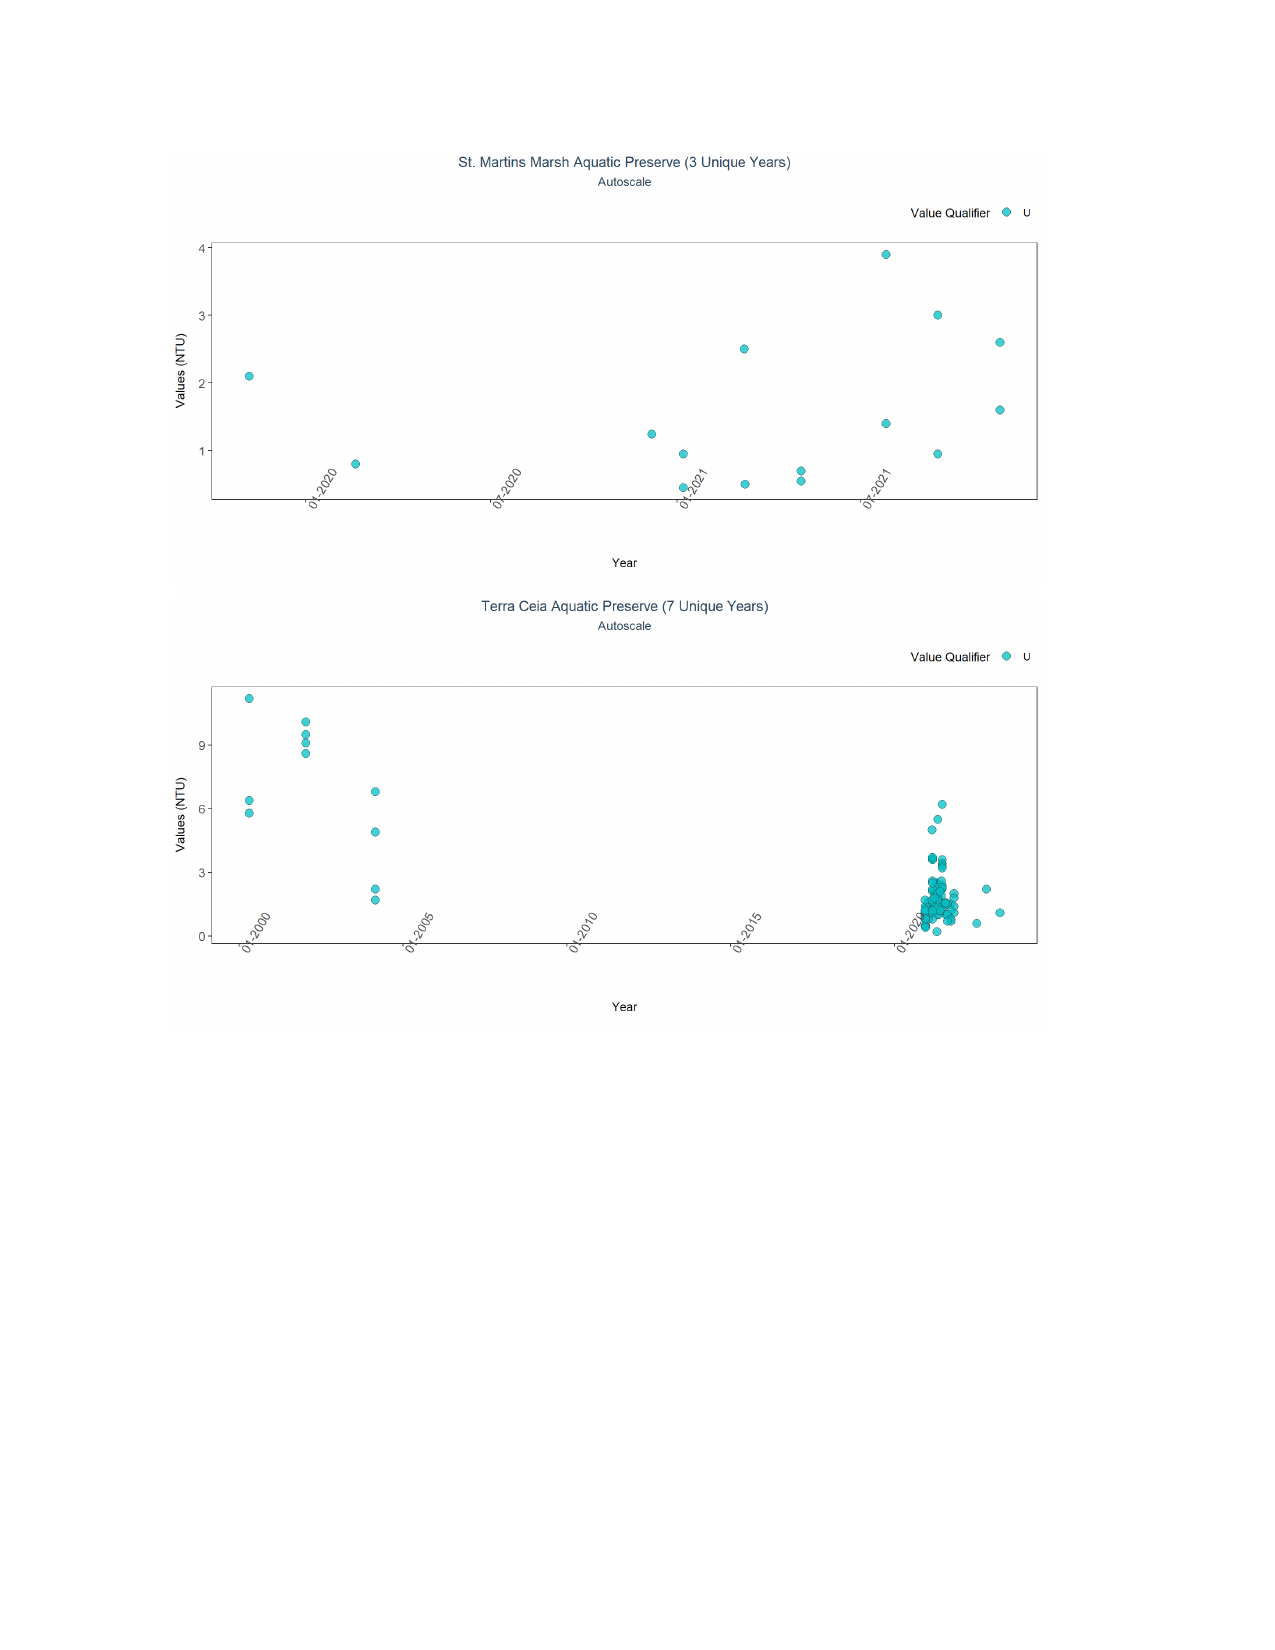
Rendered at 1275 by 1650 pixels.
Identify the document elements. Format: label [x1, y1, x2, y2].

picture [168, 593, 1044, 1032]
picture [168, 150, 1044, 588]
